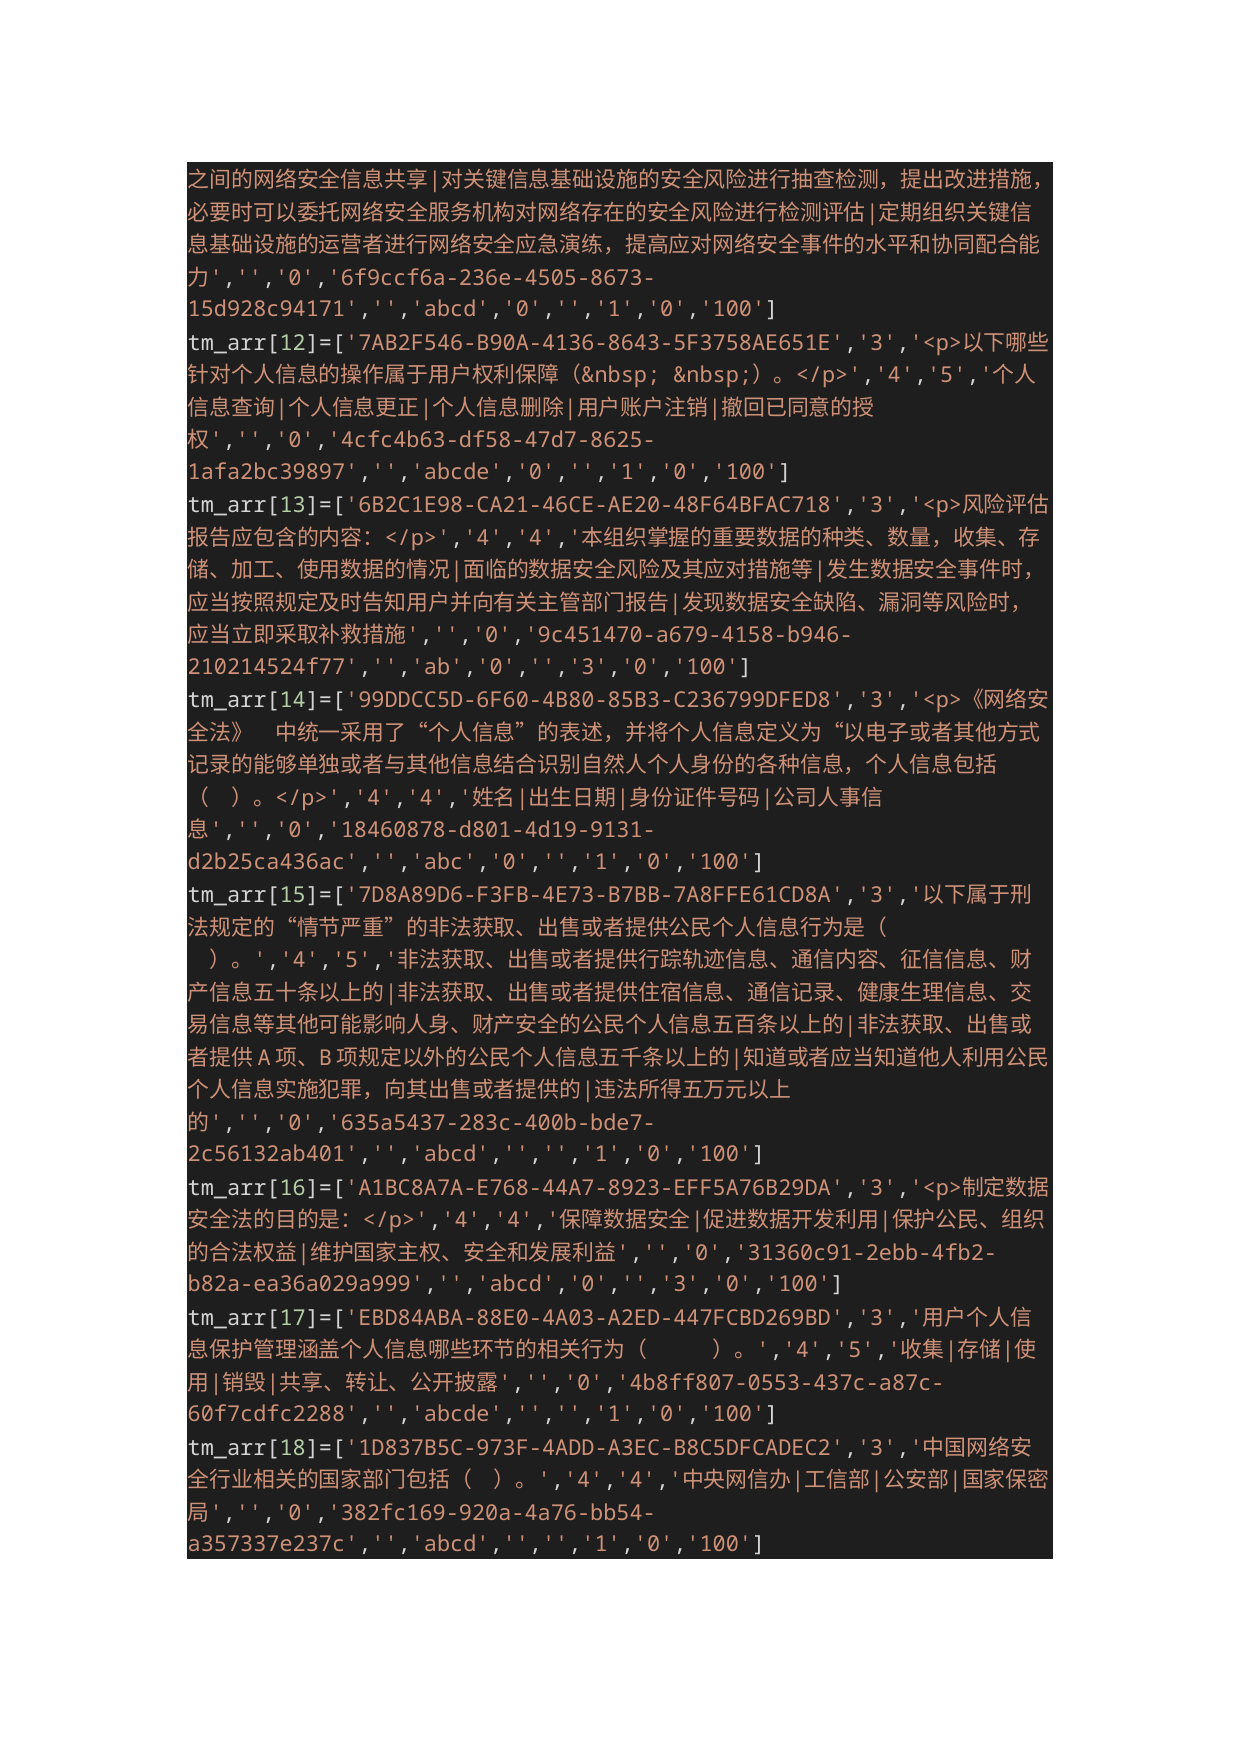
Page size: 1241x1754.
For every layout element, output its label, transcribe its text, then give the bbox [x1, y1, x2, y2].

text tm_arr[12]=['7AB2F546-B90A-4136-8643-5F3758AE651E','3','<p>以下哪些针对个人信息的操作属于用户权利保障（&nbsp; &nbsp;）。</p>','4','5','个人信息查询|个人信息更正|个人信息删除|用户账户注销|撤回已同意的授权','','0','4cfc4b63-df58-47d7-8625-1afa2bc39897','','abcde','0','','1','0','100'] [187, 324, 1053, 487]
text tm_arr[16]=['A1BC8A7A-E768-44A7-8923-EFF5A76B29DA','3','<p>制定数据安全法的目的是：</p>','4','4','保障数据安全|促进数据开发利用|保护公民、组织的合法权益|维护国家主权、安全和发展利益','','0','31360c91-2ebb-4fb2-b82a-ea36a029a999','','abcd','0','','3','0','100'] [187, 1169, 1053, 1299]
text tm_arr[17]=['EBD84ABA-88E0-4A03-A2ED-447FCBD269BD','3','用户个人信息保护管理涵盖个人信息哪些环节的相关行为（ ）。','4','5','收集|存储|使用|销毁|共享、转让、公开披露','','0','4b8ff807-0553-437c-a87c-60f7cdfc2288','','abcde','','','1','0','100'] [187, 1299, 1053, 1429]
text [187, 162, 1053, 324]
text tm_arr[18]=['1D837B5C-973F-4ADD-A3EC-B8C5DFCADEC2','3','中国网络安全行业相关的国家部门包括（ ）。','4','4','中央网信办|工信部|公安部|国家保密局','','0','382fc169-920a-4a76-bb54-a357337e237c','','abcd','','','1','0','100'] [187, 1429, 1053, 1559]
text tm_arr[15]=['7D8A89D6-F3FB-4E73-B7BB-7A8FFE61CD8A','3','以下属于刑法规定的“情节严重”的非法获取、出售或者提供公民个人信息行为是（ ）。','4','5','非法获取、出售或者提供行踪轨迹信息、通信内容、征信信息、财产信息五十条以上的|非法获取、出售或者提供住宿信息、通信记录、健康生理信息、交易信息等其他可能影响人身、财产安全的公民个人信息五百条以上的|非法获取、出售或者提供A项、B项规定以外的公民个人信息五千条以上的|知道或者应当知道他人利用公民个人信息实施犯罪，向其出售或者提供的|违法所得五万元以上的','','0','635a5437-283c-400b-bde7-2c56132ab401','','abcd','','','1','0','100'] [187, 877, 1053, 1169]
text tm_arr[14]=['99DDCC5D-6F60-4B80-85B3-C236799DFED8','3','<p>《网络安全法》 中统一采用了“个人信息”的表述，并将个人信息定义为“以电子或者其他方式记录的能够单独或者与其他信息结合识别自然人个人身份的各种信息，个人信息包括（ ）。</p>','4','4','姓名|出生日期|身份证件号码|公司人事信息','','0','18460878-d801-4d19-9131-d2b25ca436ac','','abc','0','','1','0','100'] [187, 682, 1053, 877]
text tm_arr[13]=['6B2C1E98-CA21-46CE-AE20-48F64BFAC718','3','<p>风险评估报告应包含的内容：</p>','4','4','本组织掌握的重要数据的种类、数量，收集、存储、加工、使用数据的情况|面临的数据安全风险及其应对措施等|发生数据安全事件时，应当按照规定及时告知用户并向有关主管部门报告|发现数据安全缺陷、漏洞等风险时，应当立即采取补救措施','','0','9c451470-a679-4158-b946-210214524f77','','ab','0','','3','0','100'] [187, 487, 1053, 682]
